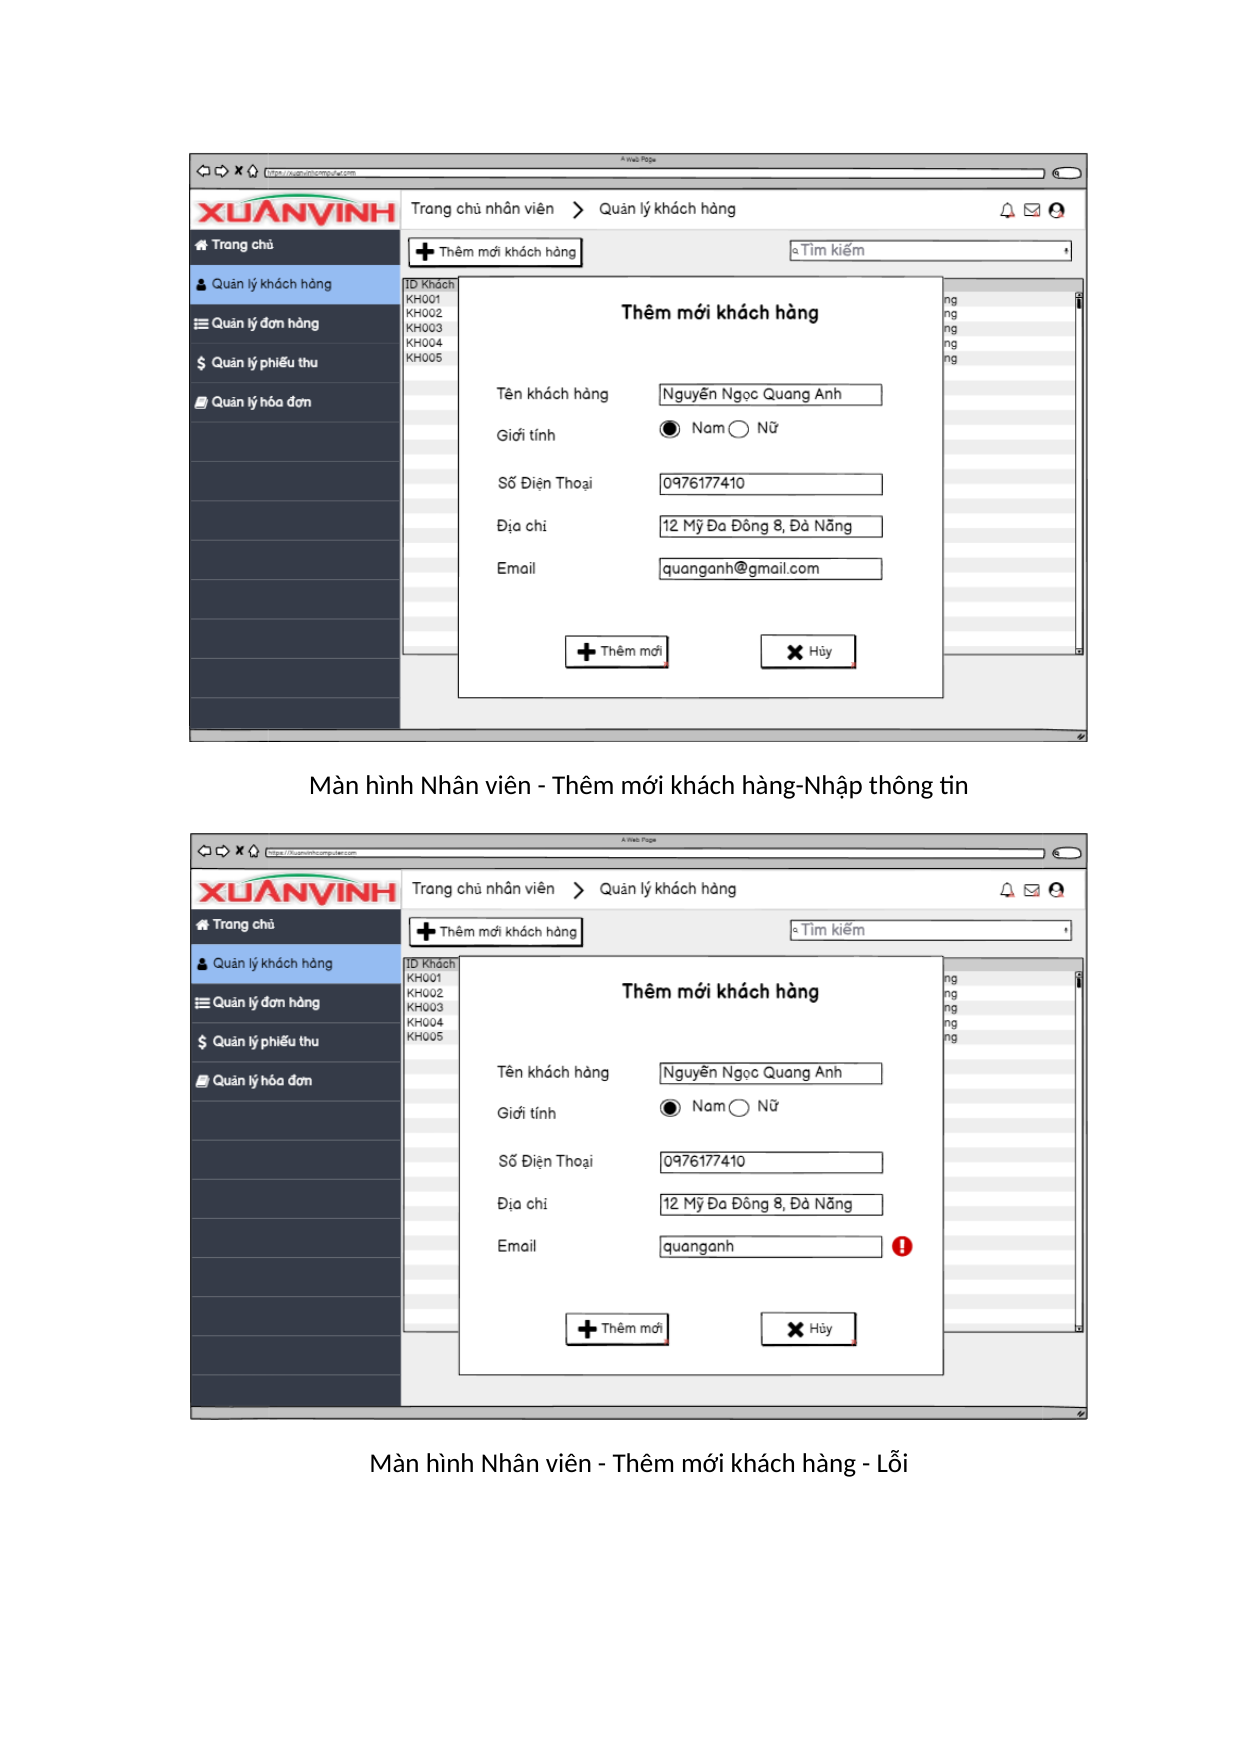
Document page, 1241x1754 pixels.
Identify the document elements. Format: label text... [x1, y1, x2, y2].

text Màn hình Nhân viên - Thêm mới khách hàng-Nhập thông tin [150, 768, 1128, 801]
picture [188, 830, 1089, 1420]
picture [188, 150, 1089, 742]
text Màn hình Nhân viên - Thêm mới khách hàng - Lỗi [150, 1446, 1128, 1479]
